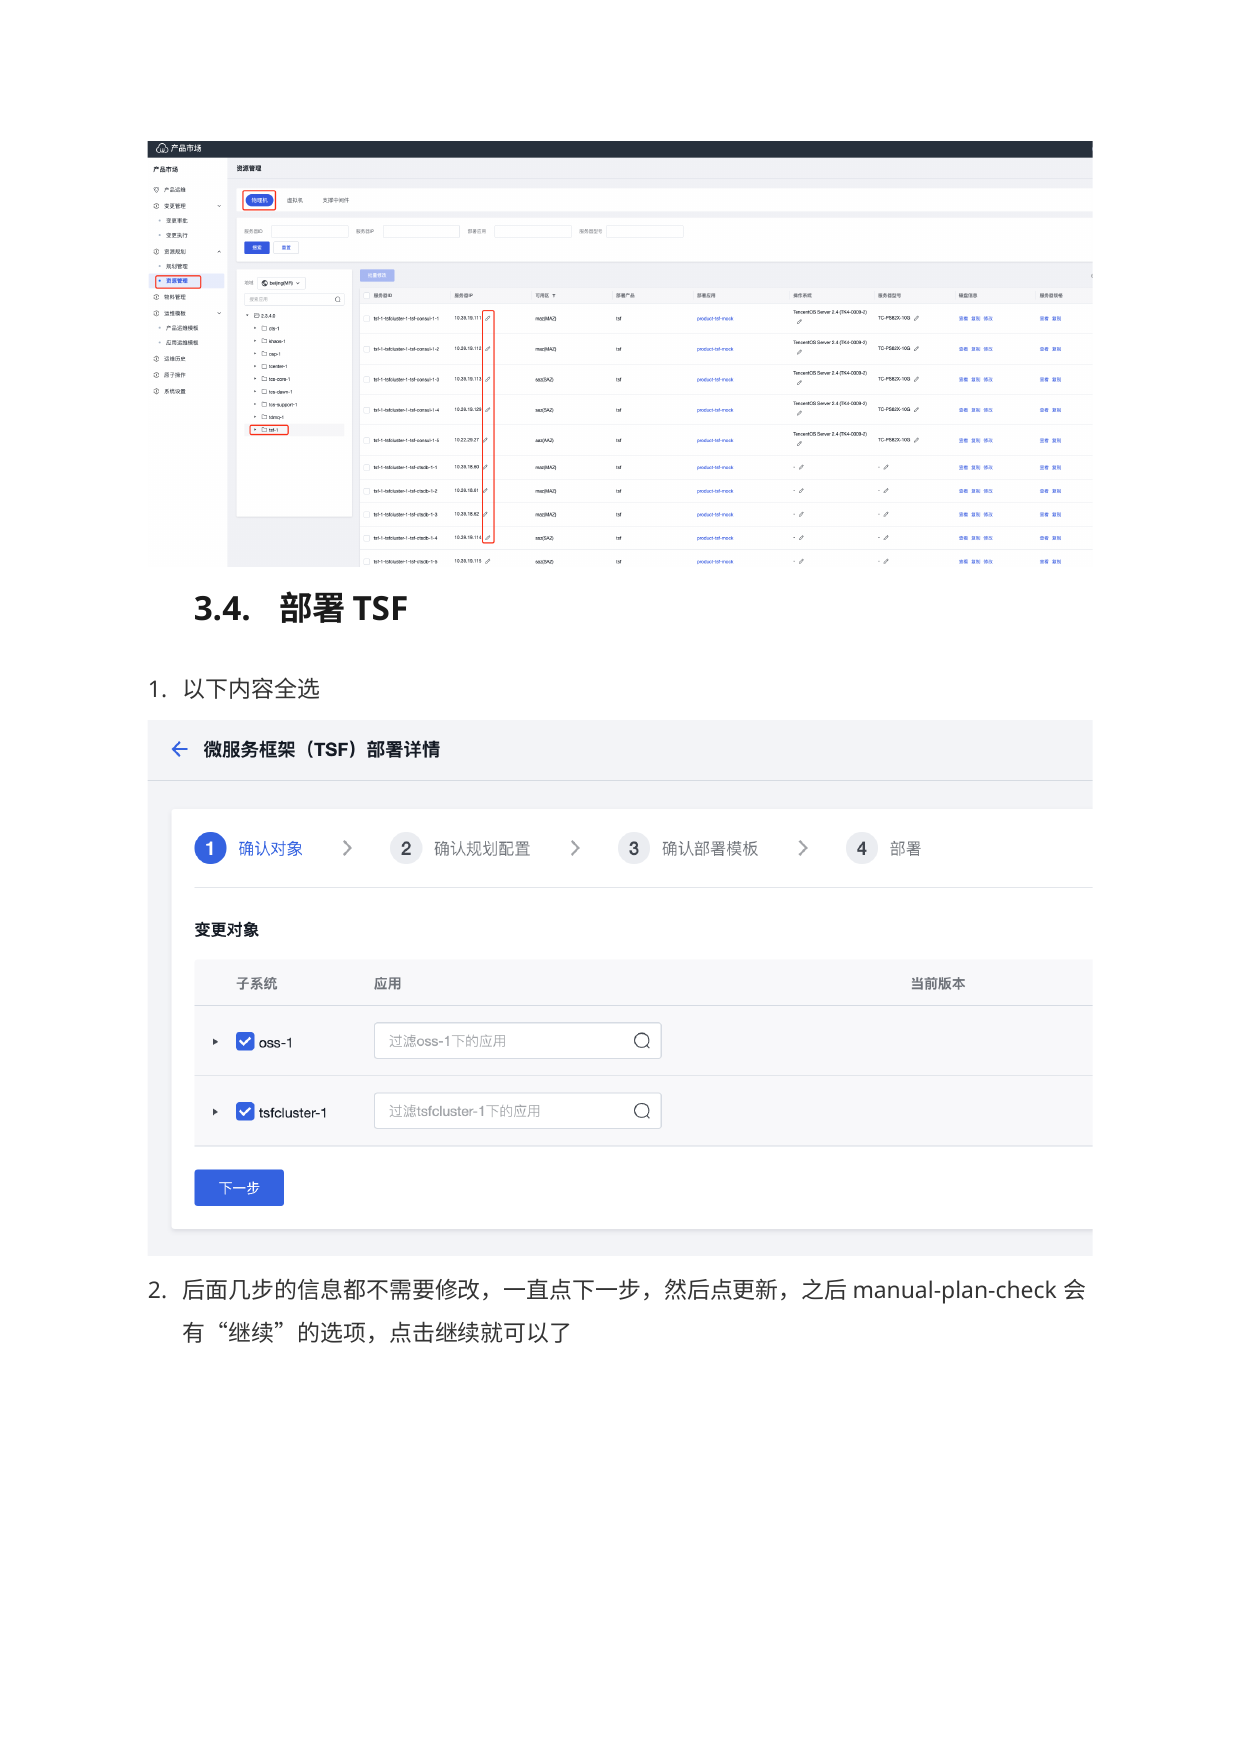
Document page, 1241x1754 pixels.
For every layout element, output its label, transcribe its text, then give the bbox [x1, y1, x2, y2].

list 以下内容全选 [148, 671, 1093, 704]
picture [147, 720, 1093, 1256]
list 后面几步的信息都不需要修改，一直点下一步，然后点更新，之后 manual-plan-check 会有“继续”的选项，点击继续就可以了 [148, 1272, 1093, 1348]
subtitle 部署TSF [193, 582, 1093, 631]
picture [147, 141, 1093, 567]
